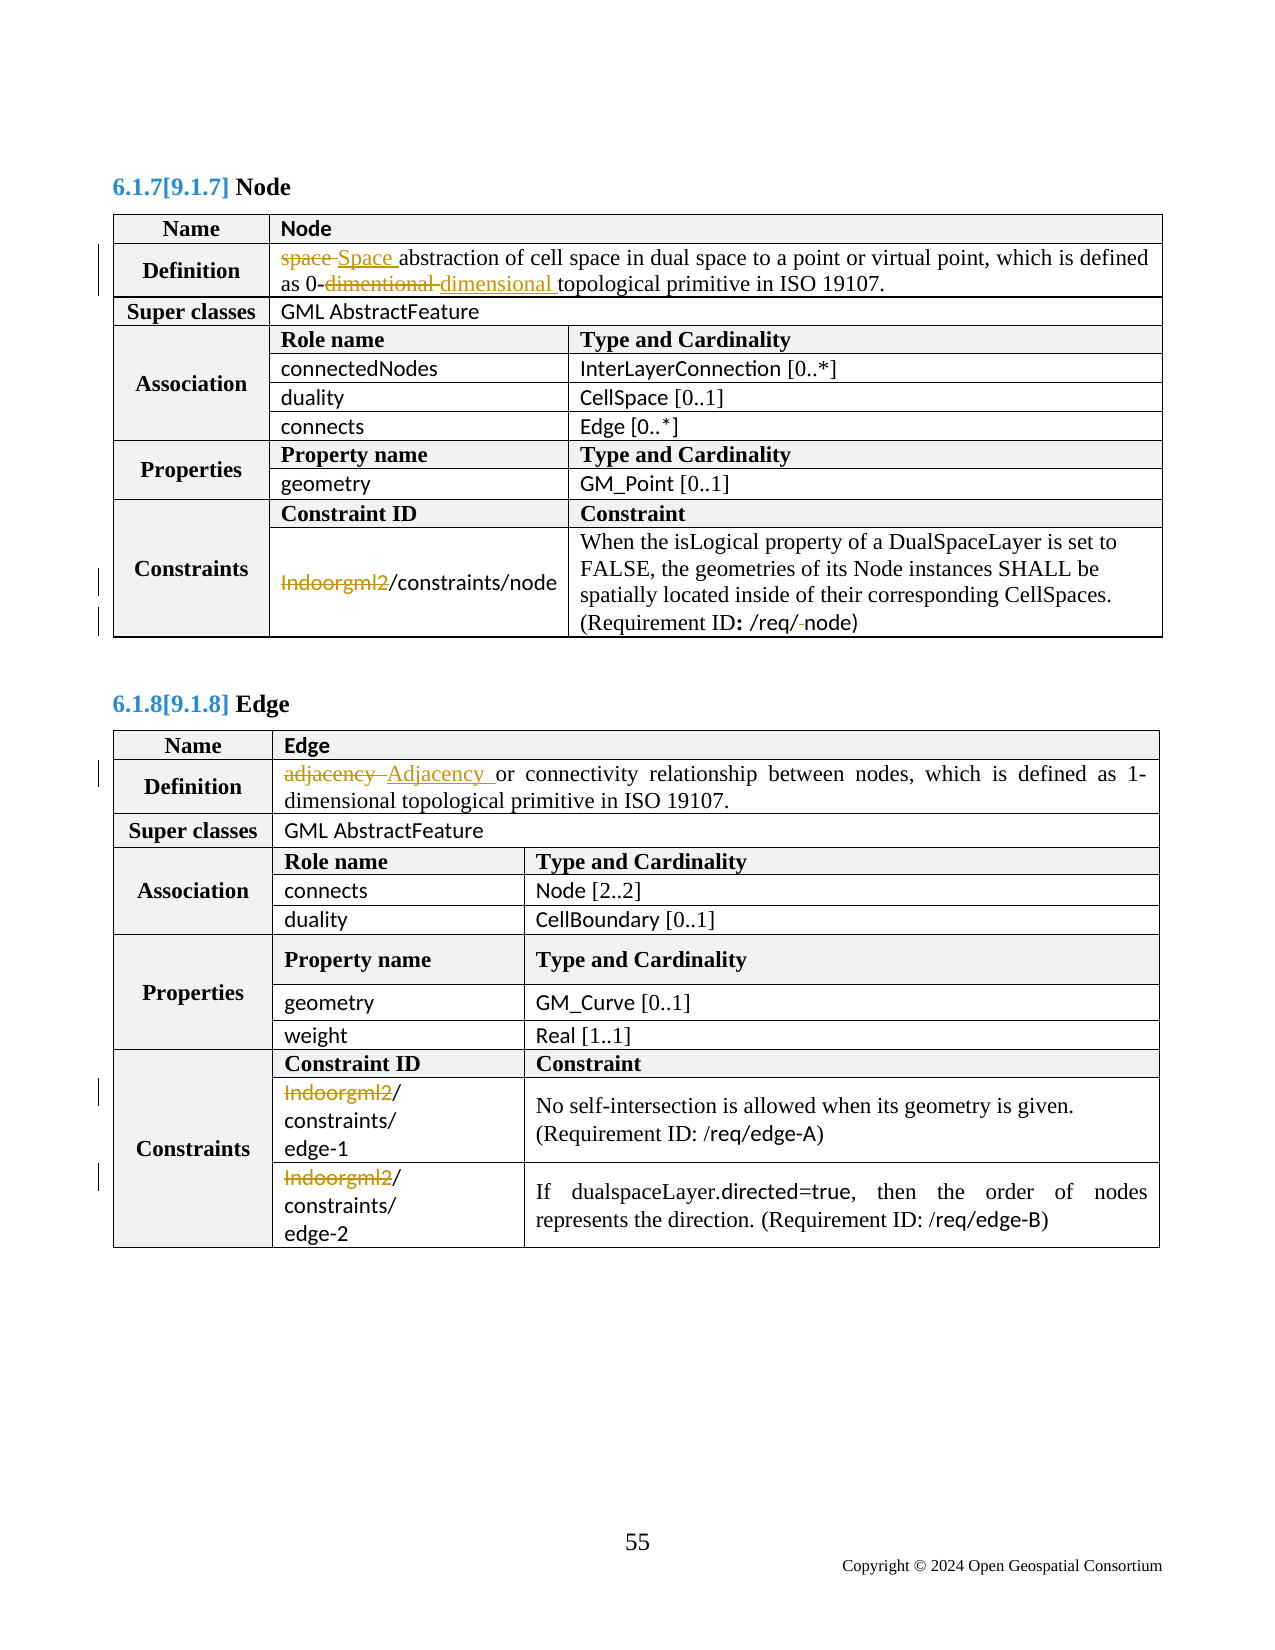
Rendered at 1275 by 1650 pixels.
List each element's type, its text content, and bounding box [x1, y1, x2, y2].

table_cell Constraint ID [270, 500, 568, 527]
table_cell If dualspaceLayer.directed=true, then the order of nodes represents the direction. (Requirement ID: /req/edge-B) [525, 1163, 1159, 1247]
table_cell duality [270, 383, 568, 411]
table_cell geometry [273, 985, 524, 1020]
table_cell Node [2..2] [525, 875, 1159, 904]
table_header Name [114, 215, 269, 243]
table_cell /constraints/ edge-1 [273, 1078, 524, 1162]
table_cell weight [273, 1021, 524, 1049]
table_cell Association [114, 848, 272, 934]
subtitle Node [112, 175, 1162, 201]
table_cell Real [1..1] [525, 1021, 1159, 1049]
table_cell GM_Curve [0..1] [525, 985, 1159, 1020]
table_cell CellBoundary [0..1] [525, 906, 1159, 934]
table_cell Constraint ID [273, 1050, 524, 1077]
table_cell duality [273, 906, 524, 934]
table_cell Property name [270, 441, 568, 467]
table_cell When the isLogical property of a DualSpaceLayer is set to FALSE, the geometries of its Node instances SHALL be spatially located inside of their corresponding CellSpaces. (Requirement ID: /req/node) [569, 528, 1162, 636]
table_cell connects [273, 875, 524, 904]
table_cell /constraints/ edge-2 [273, 1163, 524, 1247]
table_cell Constraint [525, 1050, 1159, 1077]
table_cell abstraction of cell space in dual space to a point or virtual point, which is defined as 0-topological primitive in ISO 19107. [270, 244, 1162, 296]
table_header Edge [273, 731, 1159, 759]
table_cell or connectivity relationship between nodes, which is defined as 1-dimensional topological primitive in ISO 19107. [273, 760, 1159, 813]
table_cell Constraints [114, 1050, 272, 1247]
table_cell InterLayerConnection [0..*] [569, 354, 1162, 382]
table_cell Role name [270, 326, 568, 353]
table_cell Type and Cardinality [569, 441, 1162, 467]
table_cell Type and Cardinality [525, 848, 1159, 874]
table_cell Definition [114, 760, 272, 813]
table_cell connectedNodes [270, 354, 568, 382]
table_cell Definition [114, 244, 269, 296]
table_cell Properties [114, 935, 272, 1049]
table_cell Edge [0..*] [569, 412, 1162, 440]
table_cell connects [270, 412, 568, 440]
table_cell Super classes [114, 814, 272, 847]
table_header Node [270, 215, 1162, 243]
table_cell Association [114, 326, 269, 440]
table_cell Super classes [114, 298, 269, 325]
table_cell Properties [114, 441, 269, 498]
table_cell CellSpace [0..1] [569, 383, 1162, 411]
subtitle Edge [112, 691, 1162, 717]
table_cell GM_Point [0..1] [569, 469, 1162, 498]
table_cell Constraints [114, 500, 269, 636]
table_cell Role name [273, 848, 524, 874]
table_cell No self-intersection is allowed when its geometry is given. (Requirement ID: /req/edge-A) [525, 1078, 1159, 1162]
table_cell geometry [270, 469, 568, 498]
table_cell GML AbstractFeature [273, 814, 1159, 847]
table_cell Type and Cardinality [525, 935, 1159, 984]
table_cell Type and Cardinality [569, 326, 1162, 353]
table_cell Property name [273, 935, 524, 984]
table_header Name [114, 731, 272, 759]
table_cell GML AbstractFeature [270, 298, 1162, 325]
table_cell Constraint [569, 500, 1162, 527]
table_cell /constraints/node [270, 528, 568, 636]
